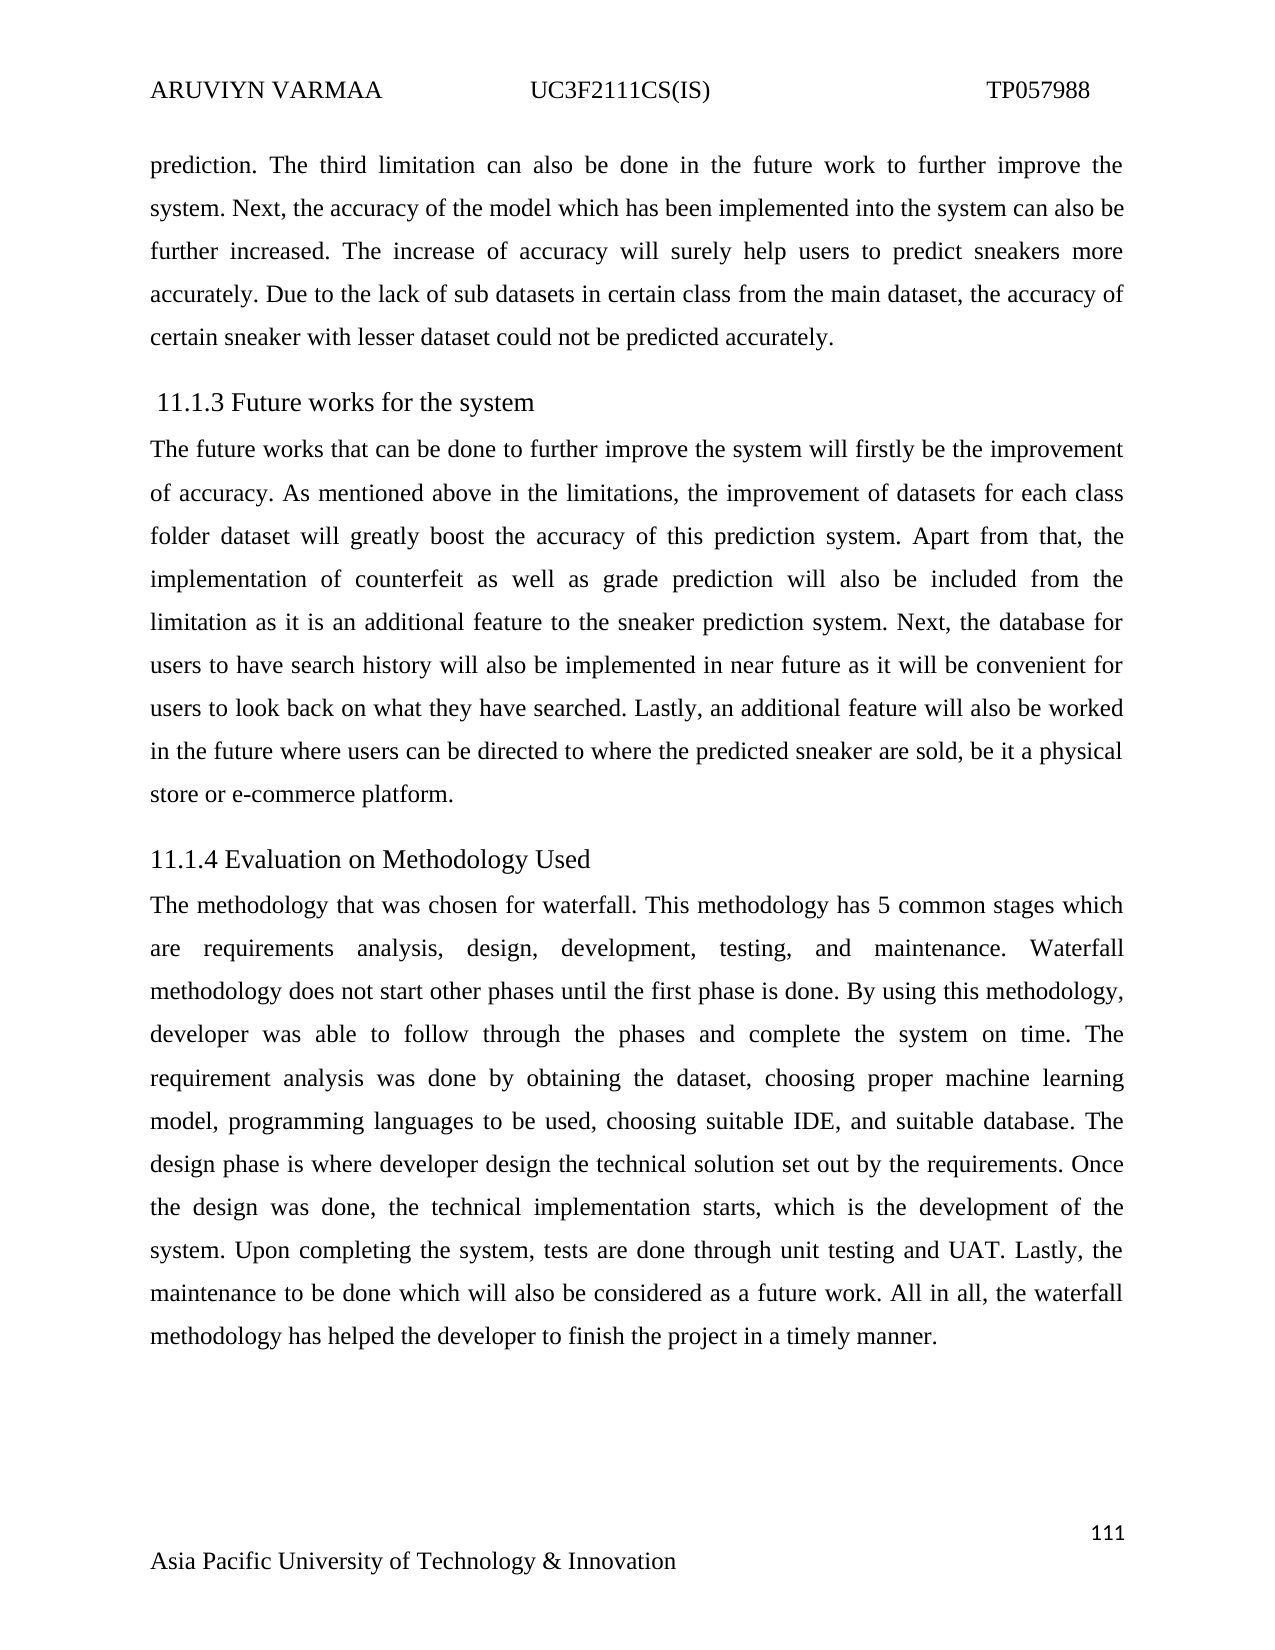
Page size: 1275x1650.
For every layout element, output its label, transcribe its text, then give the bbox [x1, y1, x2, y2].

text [150, 150, 1125, 351]
subtitle 11.1.4 Evaluation on Methodology Used [150, 843, 1125, 875]
text The future works that can be done to further improve the system will firstly be the improvement of accuracy. As mentioned above in the limitations, the improvement of datasets for each class folder dataset will greatly boost the accuracy of this prediction system. Apart from that, the implementation of counterfeit as well as grade prediction will also be included from the limitation as it is an additional feature to the sneaker prediction system. Next, the database for users to have search history will also be implemented in near future as it will be convenient for users to look back on what they have searched. Lastly, an additional feature will also be worked in the future where users can be directed to where the predicted sneaker are sold, be it a physical store or e-commerce platform. [150, 434, 1125, 808]
subtitle 11.1.3 Future works for the system [150, 386, 1125, 418]
text The methodology that was chosen for waterfall. This methodology has 5 common stages which are requirements analysis, design, development, testing, and maintenance. Waterfall methodology does not start other phases until the first phase is done. By using this methodology, developer was able to follow through the phases and complete the system on time. The requirement analysis was done by obtaining the dataset, choosing proper machine learning model, programming languages to be used, choosing suitable IDE, and suitable database. The design phase is where developer design the technical solution set out by the requirements. Once the design was done, the technical implementation starts, which is the development of the system. Upon completing the system, tests are done through unit testing and UAT. Lastly, the maintenance to be done which will also be considered as a future work. All in all, the waterfall methodology has helped the developer to finish the project in a timely manner. [150, 890, 1125, 1350]
